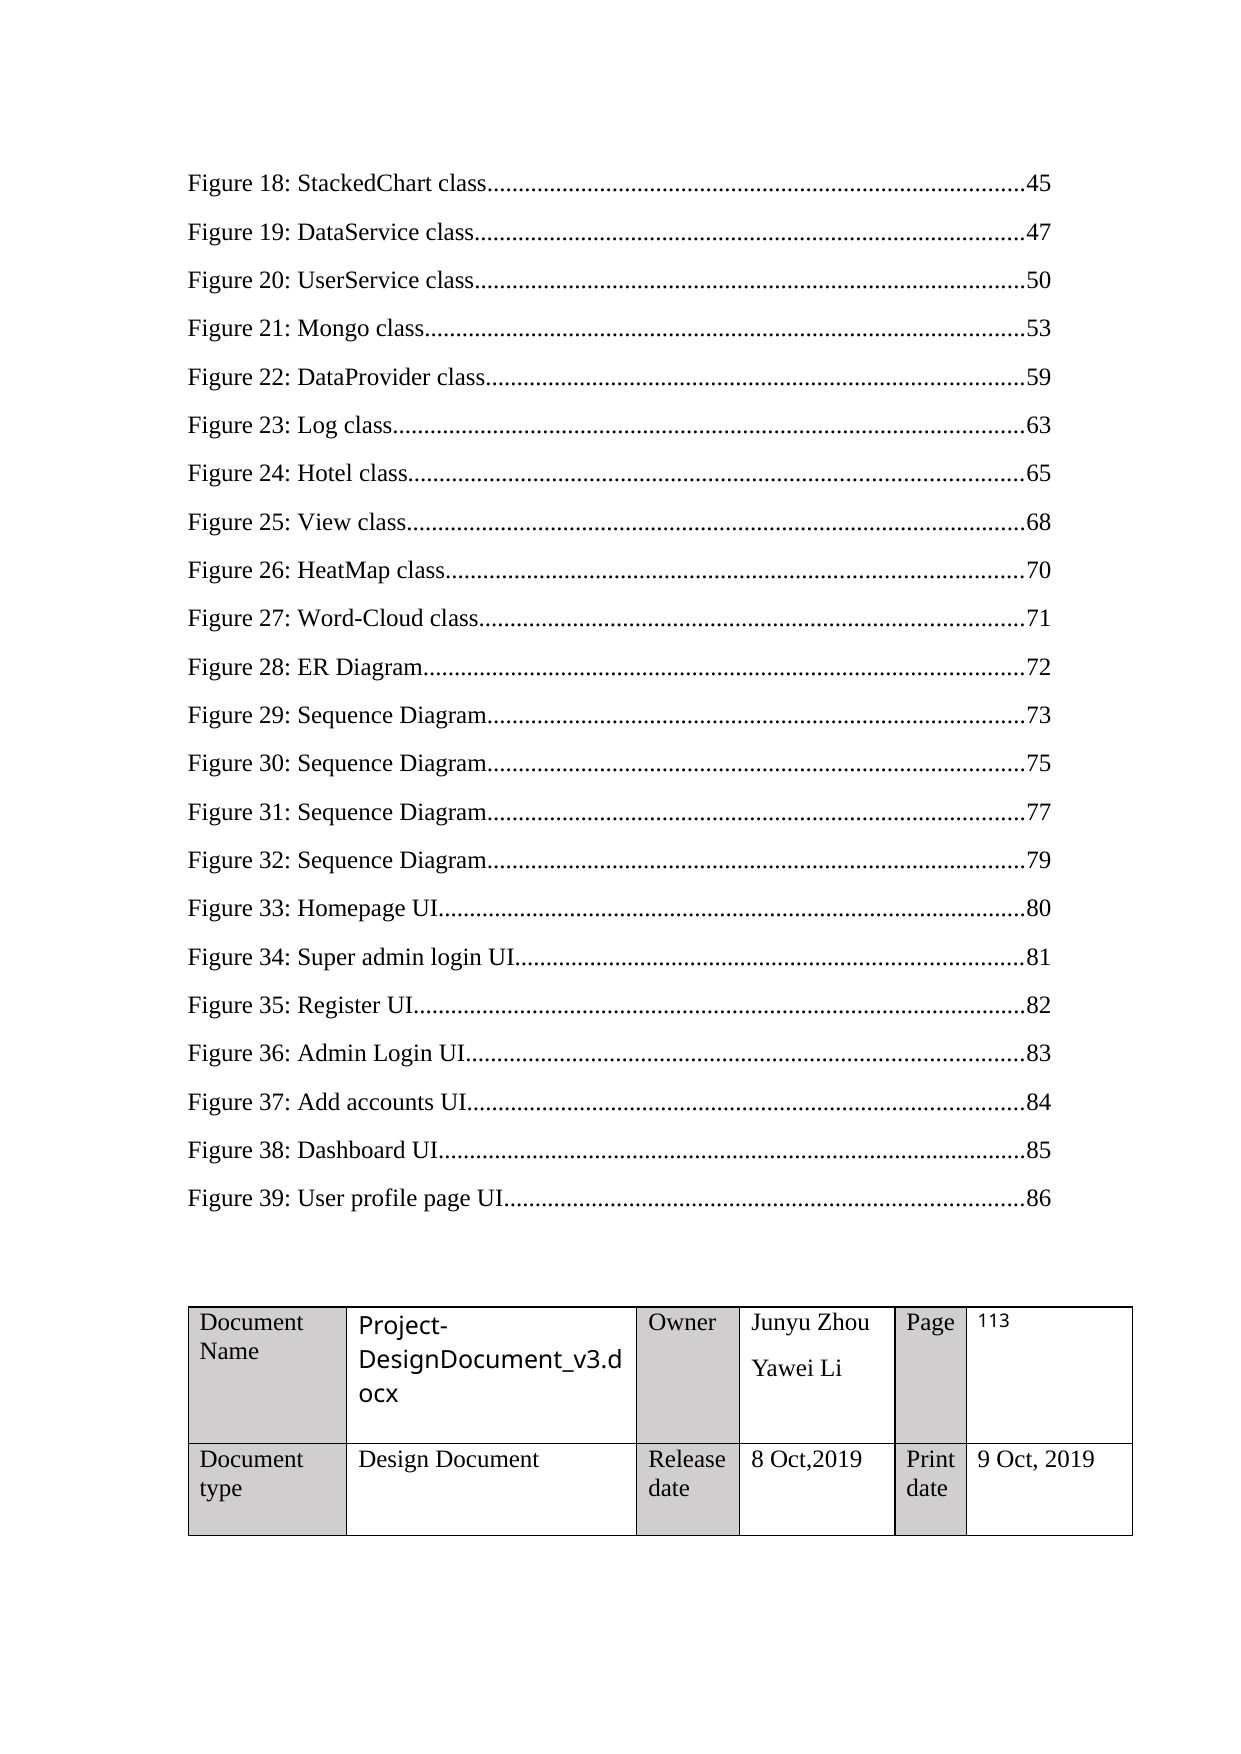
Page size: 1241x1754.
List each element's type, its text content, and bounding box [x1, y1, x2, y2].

text Figure 22: DataProvider class 59 [187, 359, 1053, 393]
text Figure 32: Sequence Diagram 79 [187, 842, 1053, 876]
text Figure 23: Log class 63 [187, 407, 1053, 441]
text Figure 30: Sequence Diagram 75 [187, 746, 1053, 780]
text Figure 27: Word-Cloud class 71 [187, 601, 1053, 635]
text Figure 29: Sequence Diagram 73 [187, 697, 1053, 731]
text Figure 25: View class 68 [187, 504, 1053, 538]
text Figure 21: Mongo class 53 [187, 311, 1053, 345]
text Figure 37: Add accounts UI 84 [187, 1084, 1053, 1118]
text Figure 24: Hotel class 65 [187, 456, 1053, 490]
text Figure 20: UserService class 50 [187, 262, 1053, 296]
text Figure 19: DataService class 47 [187, 214, 1053, 248]
text Figure 39: User profile page UI 86 [187, 1181, 1053, 1215]
text Figure 26: HeatMap class 70 [187, 552, 1053, 586]
text Figure 18: StackedChart class 45 [187, 166, 1053, 200]
text Figure 28: ER Diagram 72 [187, 649, 1053, 683]
text Figure 38: Dashboard UI 85 [187, 1132, 1053, 1166]
text Figure 34: Super admin login UI 81 [187, 939, 1053, 973]
text Figure 36: Admin Login UI 83 [187, 1036, 1053, 1070]
text Figure 31: Sequence Diagram 77 [187, 794, 1053, 828]
text Figure 35: Register UI 82 [187, 987, 1053, 1021]
text Figure 33: Homepage UI 80 [187, 891, 1053, 925]
